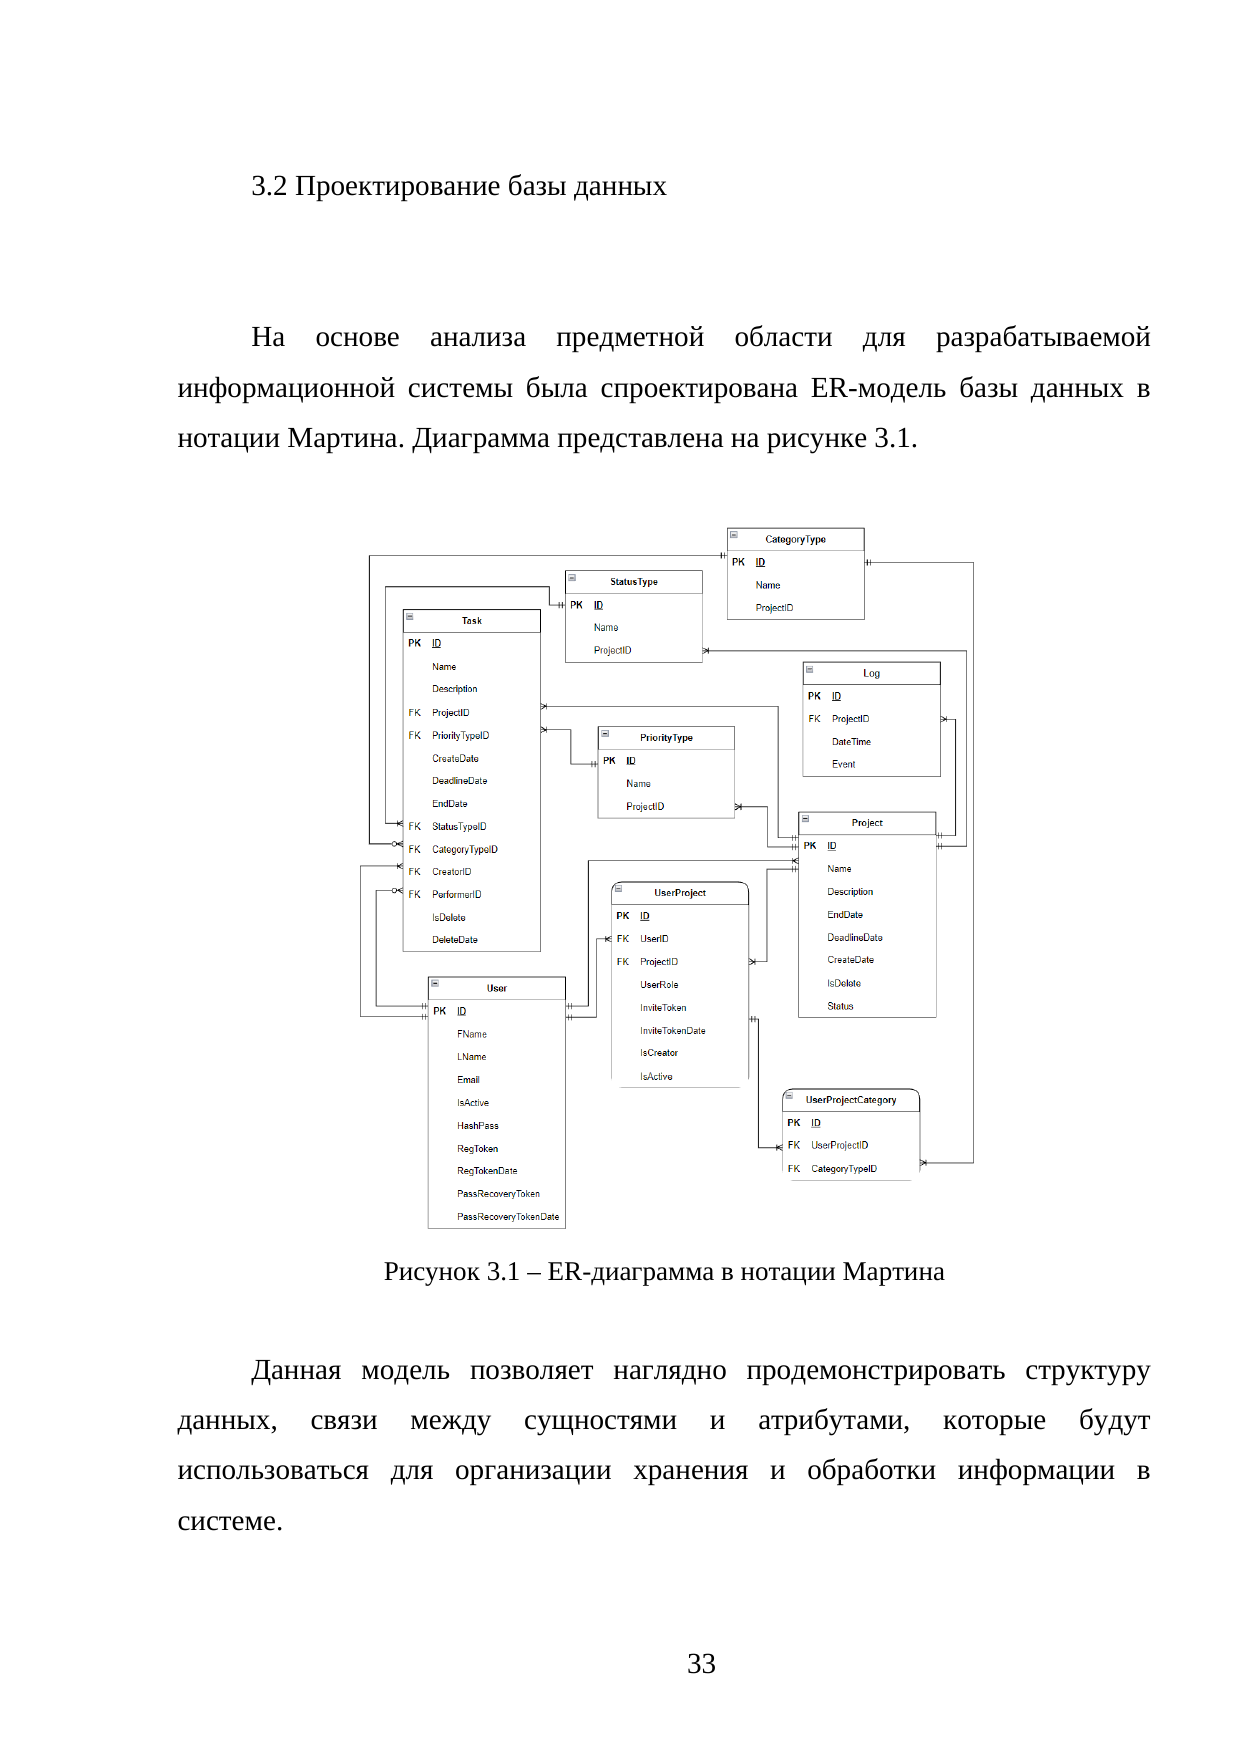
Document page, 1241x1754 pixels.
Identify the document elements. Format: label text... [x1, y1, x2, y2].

text 3.2 Проектирование базы данных [177, 168, 1152, 202]
text Рисунок 3.1 – ER-диаграмма в нотации Мартина [177, 1255, 1152, 1286]
text На основе анализа предметной области для разрабатываемой информационной системы была спроектирована ER-модель базы данных в нотации Мартина. Диаграмма представлена на рисунке 3.1. [177, 319, 1152, 453]
text Данная модель позволяет наглядно продемонстрировать структуру данных, связи между сущностями и атрибутами, которые будут использоваться для организации хранения и обработки информации в системе. [177, 1352, 1152, 1536]
picture [350, 520, 979, 1239]
